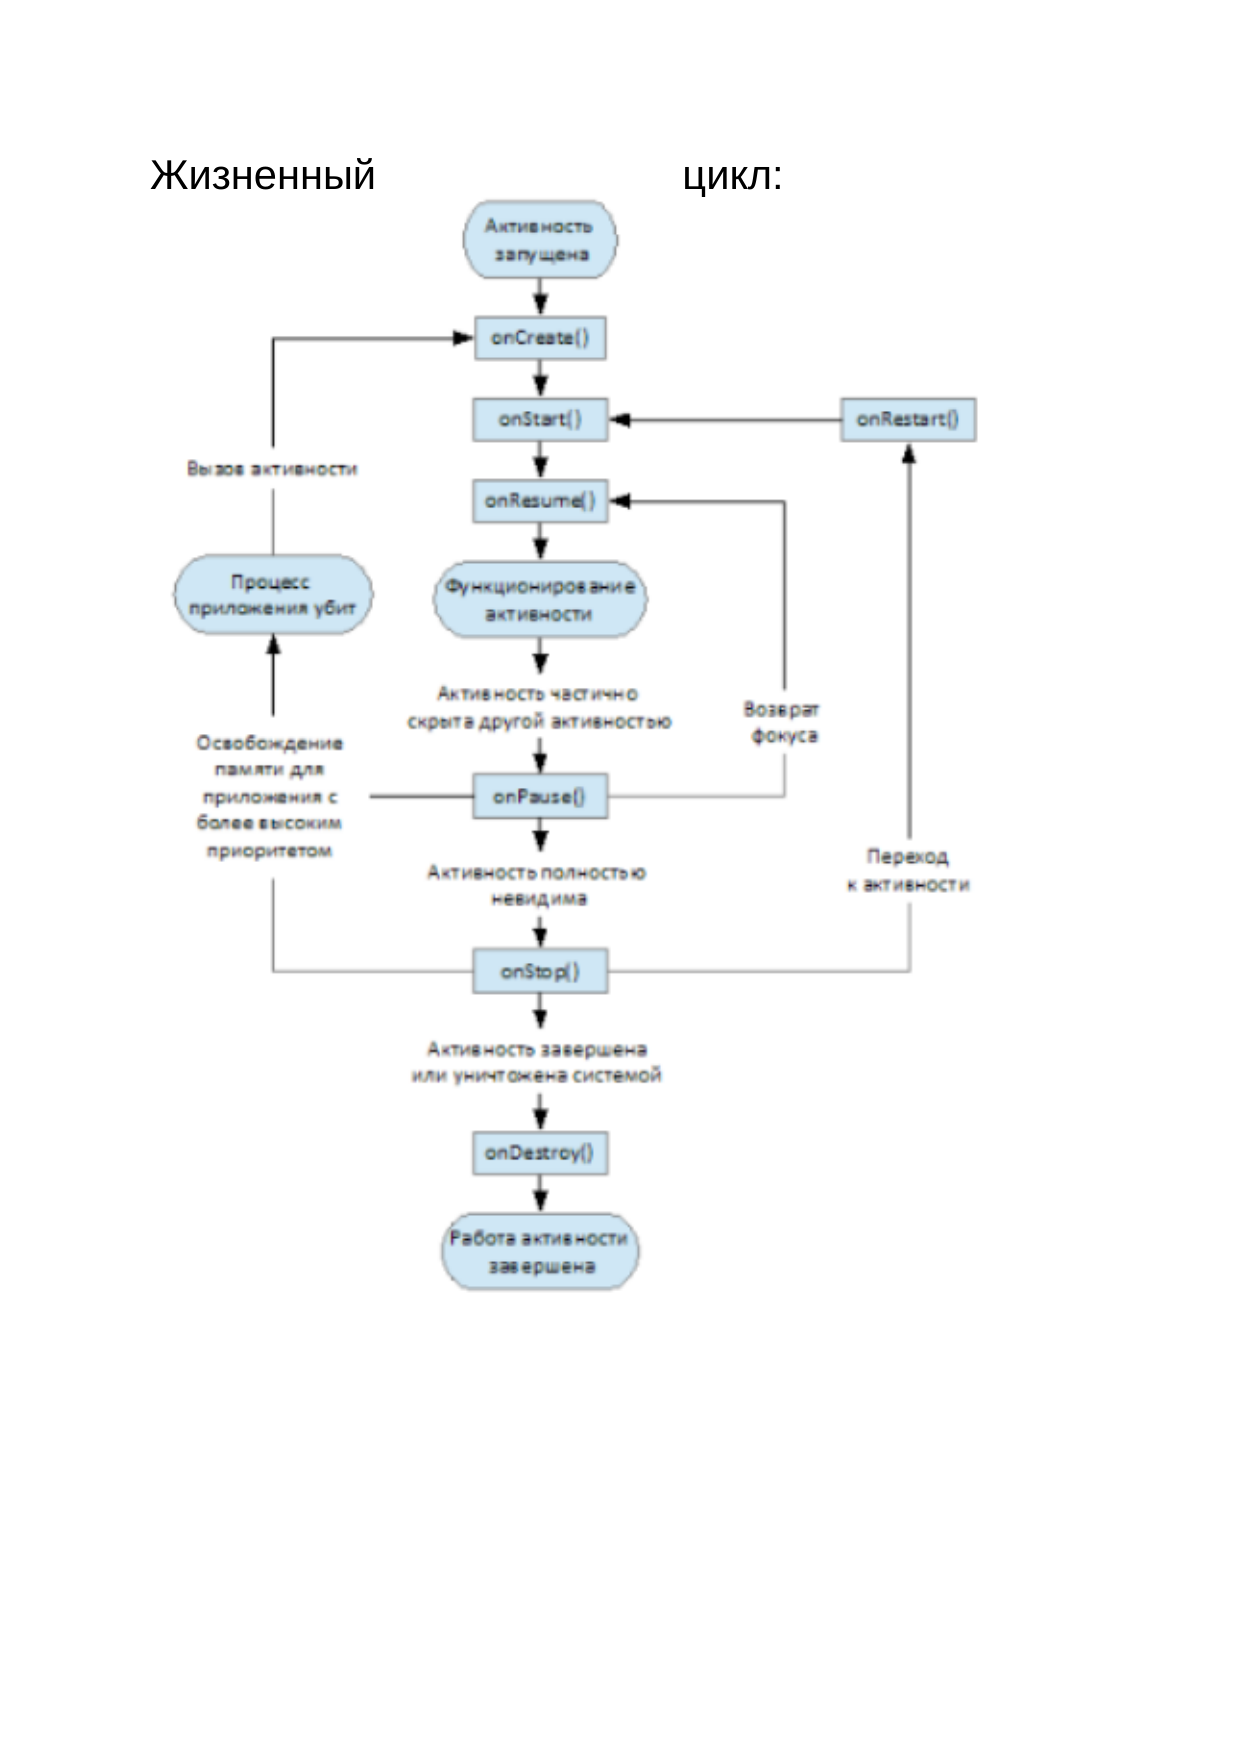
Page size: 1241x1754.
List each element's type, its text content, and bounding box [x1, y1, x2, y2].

picture [150, 197, 998, 1314]
